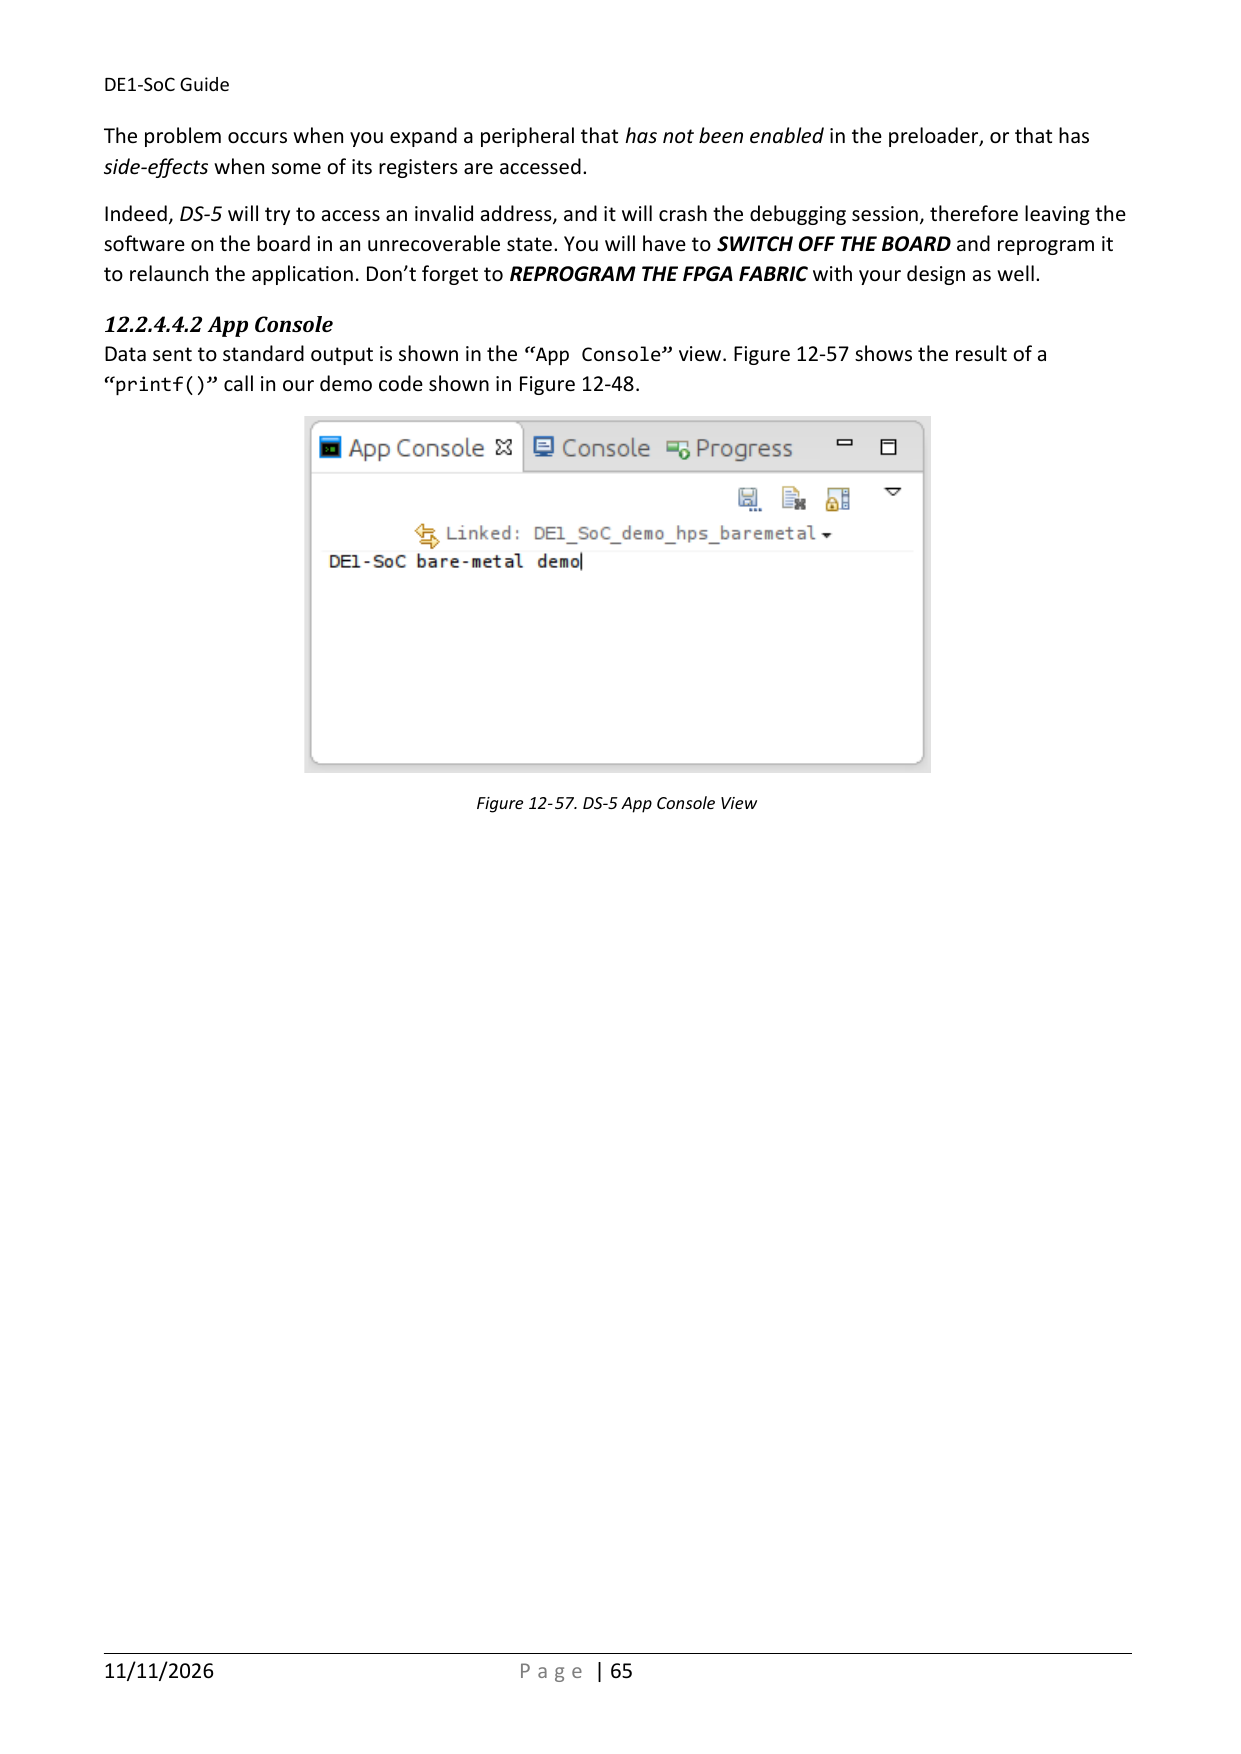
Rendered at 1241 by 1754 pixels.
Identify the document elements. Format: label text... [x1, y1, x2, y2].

picture [304, 416, 931, 773]
text The problem occurs when you expand a peripheral that has not been enabled in the preloader, or that has side-effects when some of its registers are accessed. [103, 122, 1132, 180]
subtitle App Console [103, 310, 1132, 337]
text Indeed, DS-5 will try to access an invalid address, and it will crash the debugging session, therefore leaving the software on the board in an unrecoverable state. You will have to switch off the board and reprogram it to relaunch the application. Don’t forget to reprogram the FPGA fabric with your design as well. [103, 199, 1132, 287]
